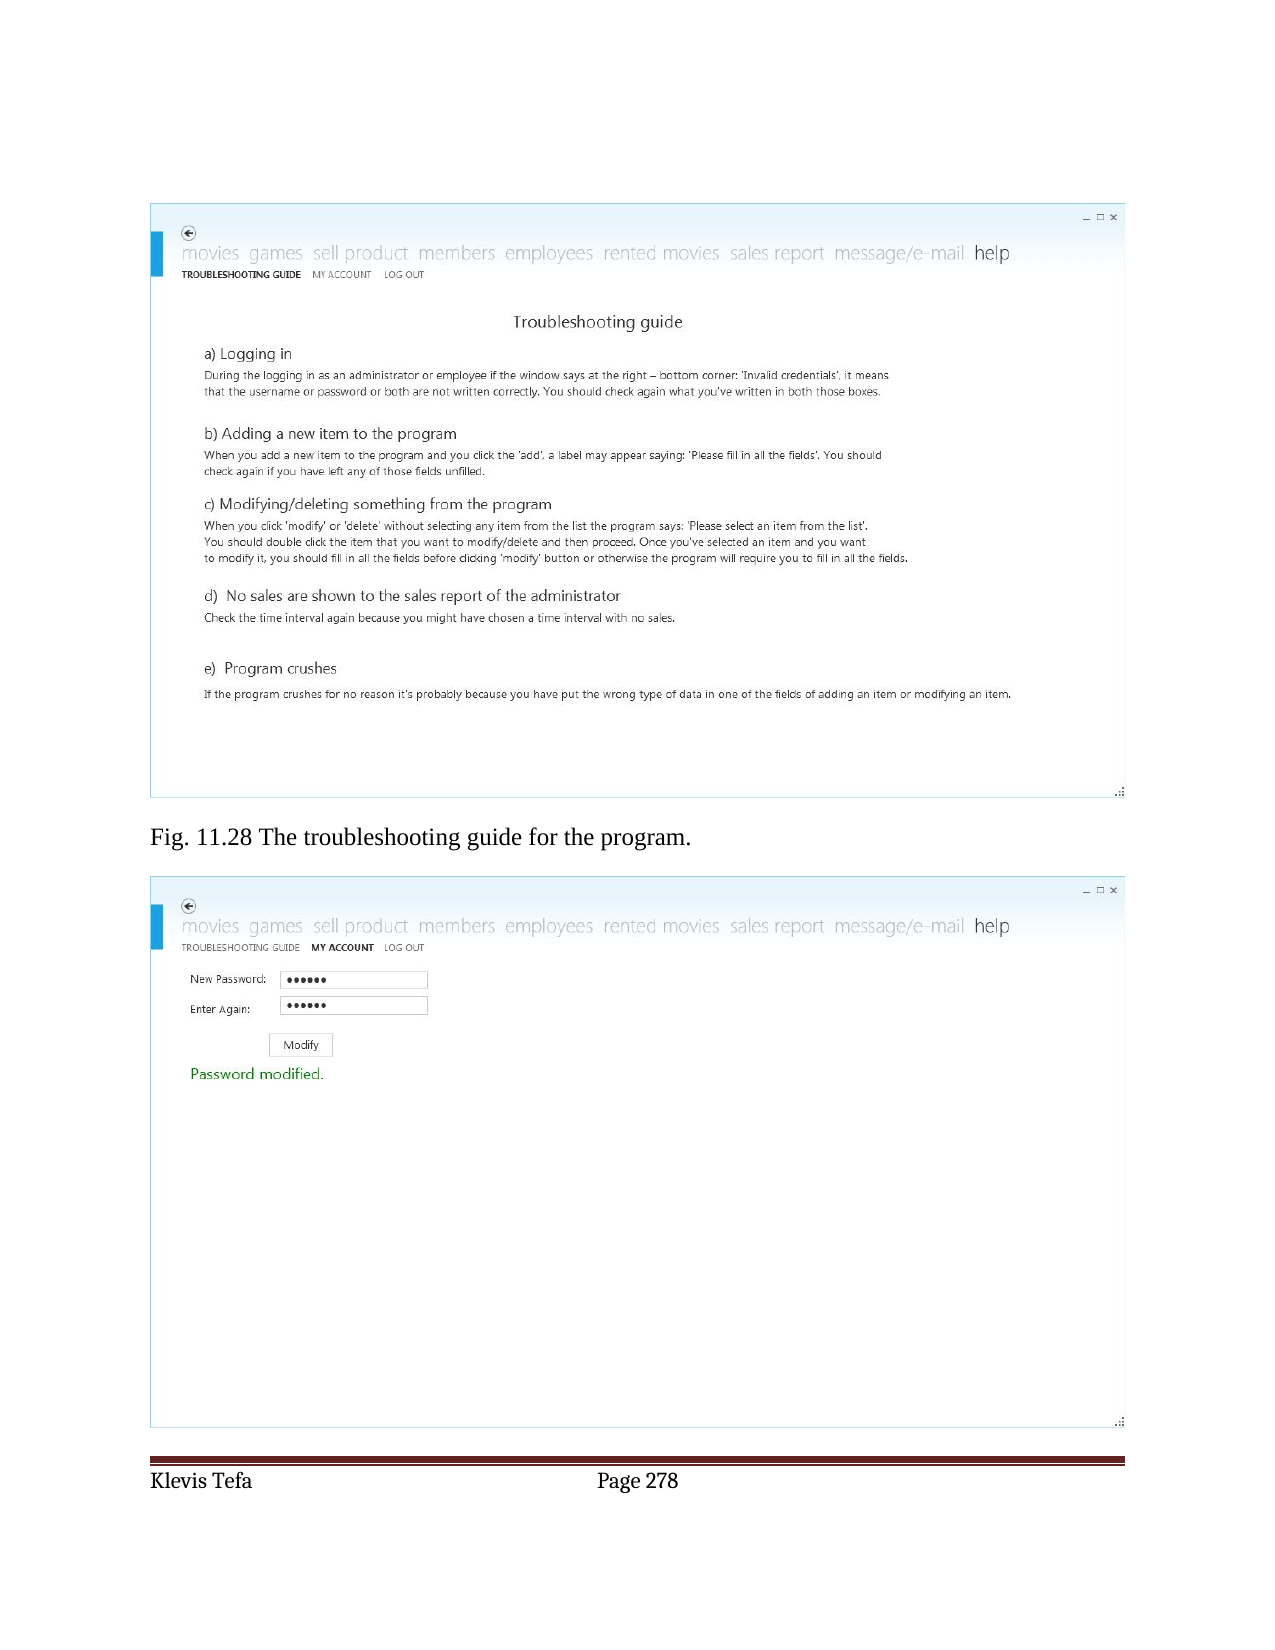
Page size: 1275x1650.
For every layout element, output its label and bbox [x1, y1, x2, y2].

picture [150, 203, 1125, 798]
picture [150, 876, 1125, 1428]
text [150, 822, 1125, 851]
